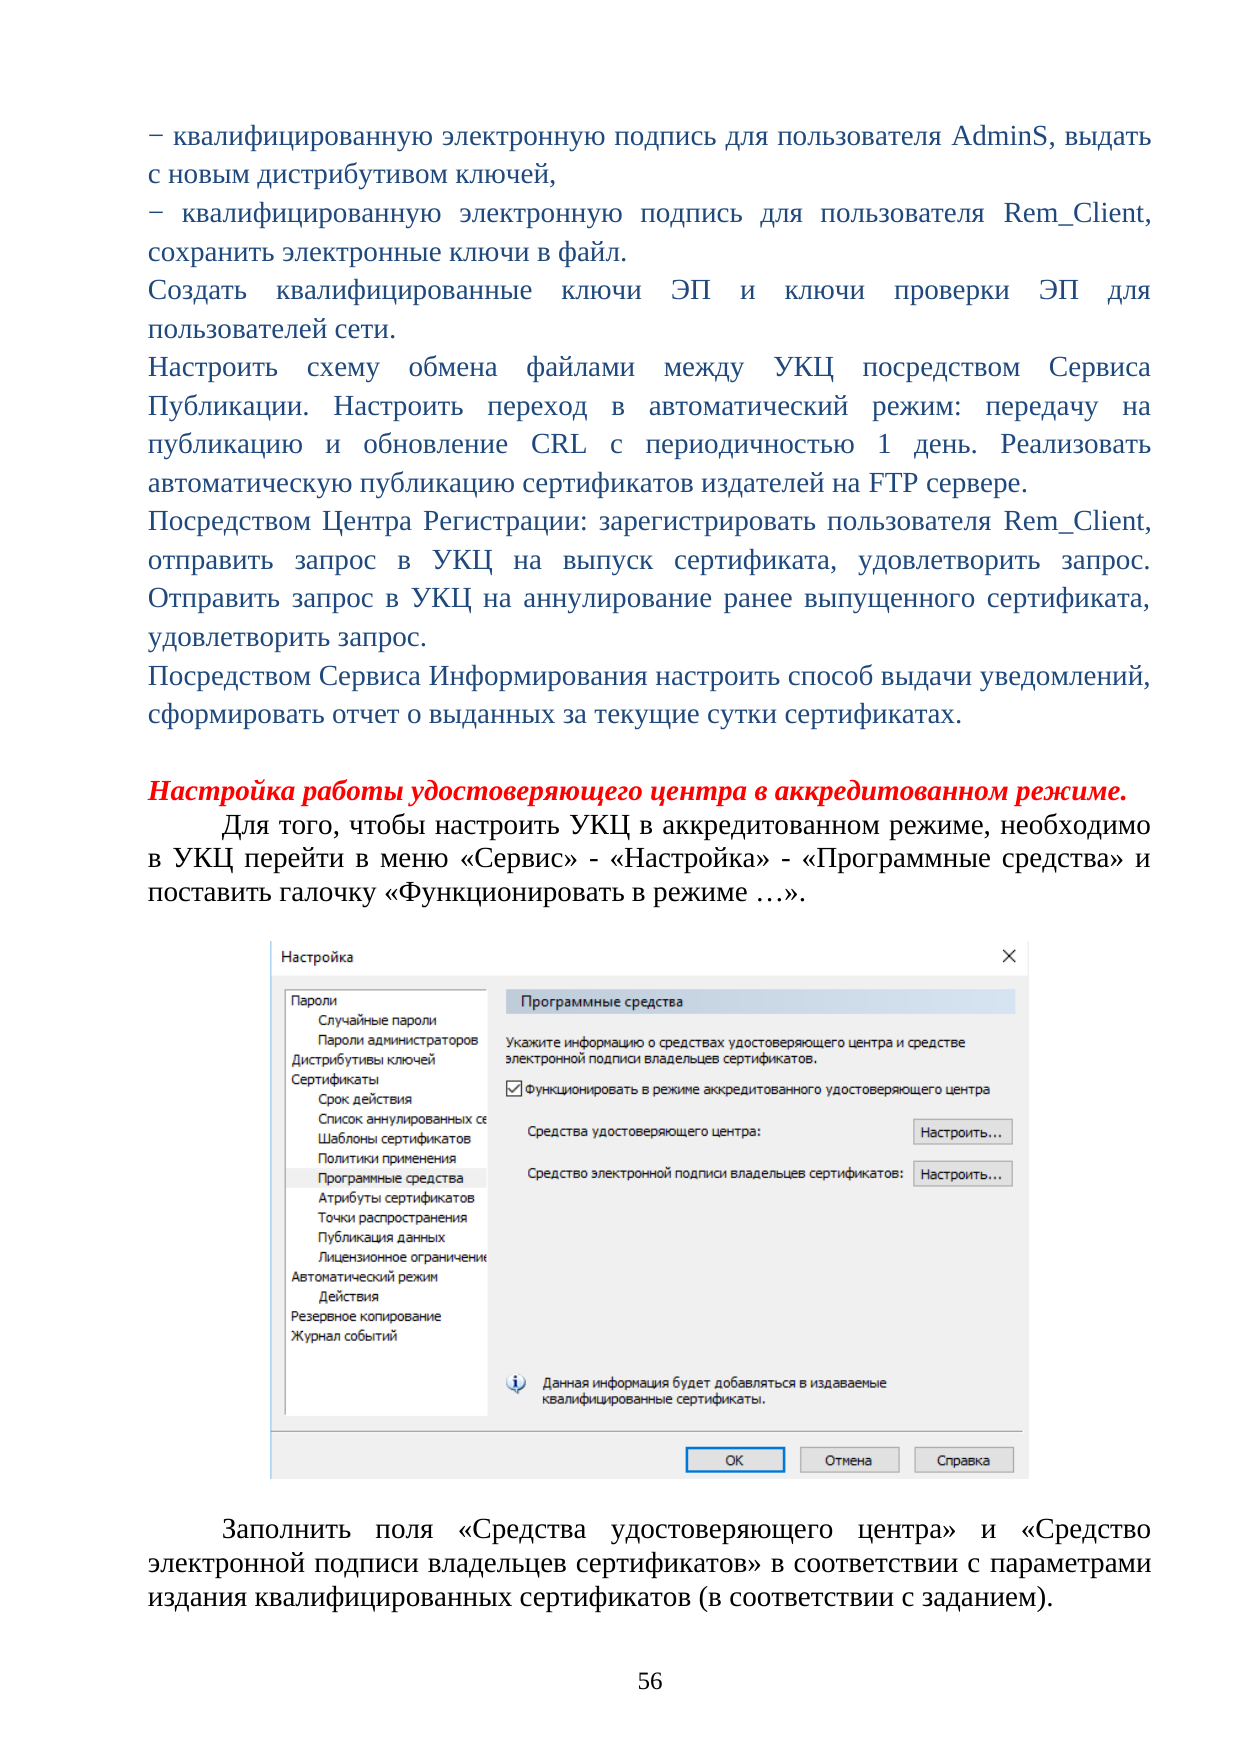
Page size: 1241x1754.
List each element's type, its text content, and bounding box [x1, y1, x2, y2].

text Для того, чтобы настроить УКЦ в аккредитованном режиме, необходимо в УКЦ перейти в меню «Сервис» - «Настройка» - «Программные средства» и поставить галочку «Функционировать в режиме …». [148, 807, 1152, 907]
text Заполнить поля «Средства удостоверяющего центра» и «Средство электронной подписи владельцев сертификатов» в соответствии с параметрами издания квалифицированных сертификатов (в соответствии с заданием). [148, 1512, 1152, 1612]
text − квалифицированную электронную подпись для пользователя AdminS, выдать с новым дистрибутивом ключей, [148, 118, 1152, 190]
subtitle Настройка работы удостоверяющего центра в аккредитованном режиме. [148, 773, 1152, 807]
text − квалифицированную электронную подпись для пользователя Rem_Client, сохранить электронные ключи в файл. [148, 195, 1152, 267]
picture [270, 941, 1029, 1479]
text Посредством Центра Регистрации: зарегистрировать пользователя Rem_Client, отправить запрос в УКЦ на выпуск сертификата, удовлетворить запрос. Отправить запрос в УКЦ на аннулирование ранее выпущенного сертификата, удовлетворить запрос. [148, 503, 1152, 653]
text Настроить схему обмена файлами между УКЦ посредством Сервиса Публикации. Настроить переход в автоматический режим: передачу на публикацию и обновление CRL с периодичностью 1 день. Реализовать автоматическую публикацию сертификатов издателей на FTP сервере. [148, 349, 1152, 498]
text Создать квалифицированные ключи ЭП и ключи проверки ЭП для пользователей сети. [148, 272, 1152, 344]
text Посредством Сервиса Информирования настроить способ выдачи уведомлений, сформировать отчет о выданных за текущие сутки сертификатах. [148, 658, 1152, 730]
